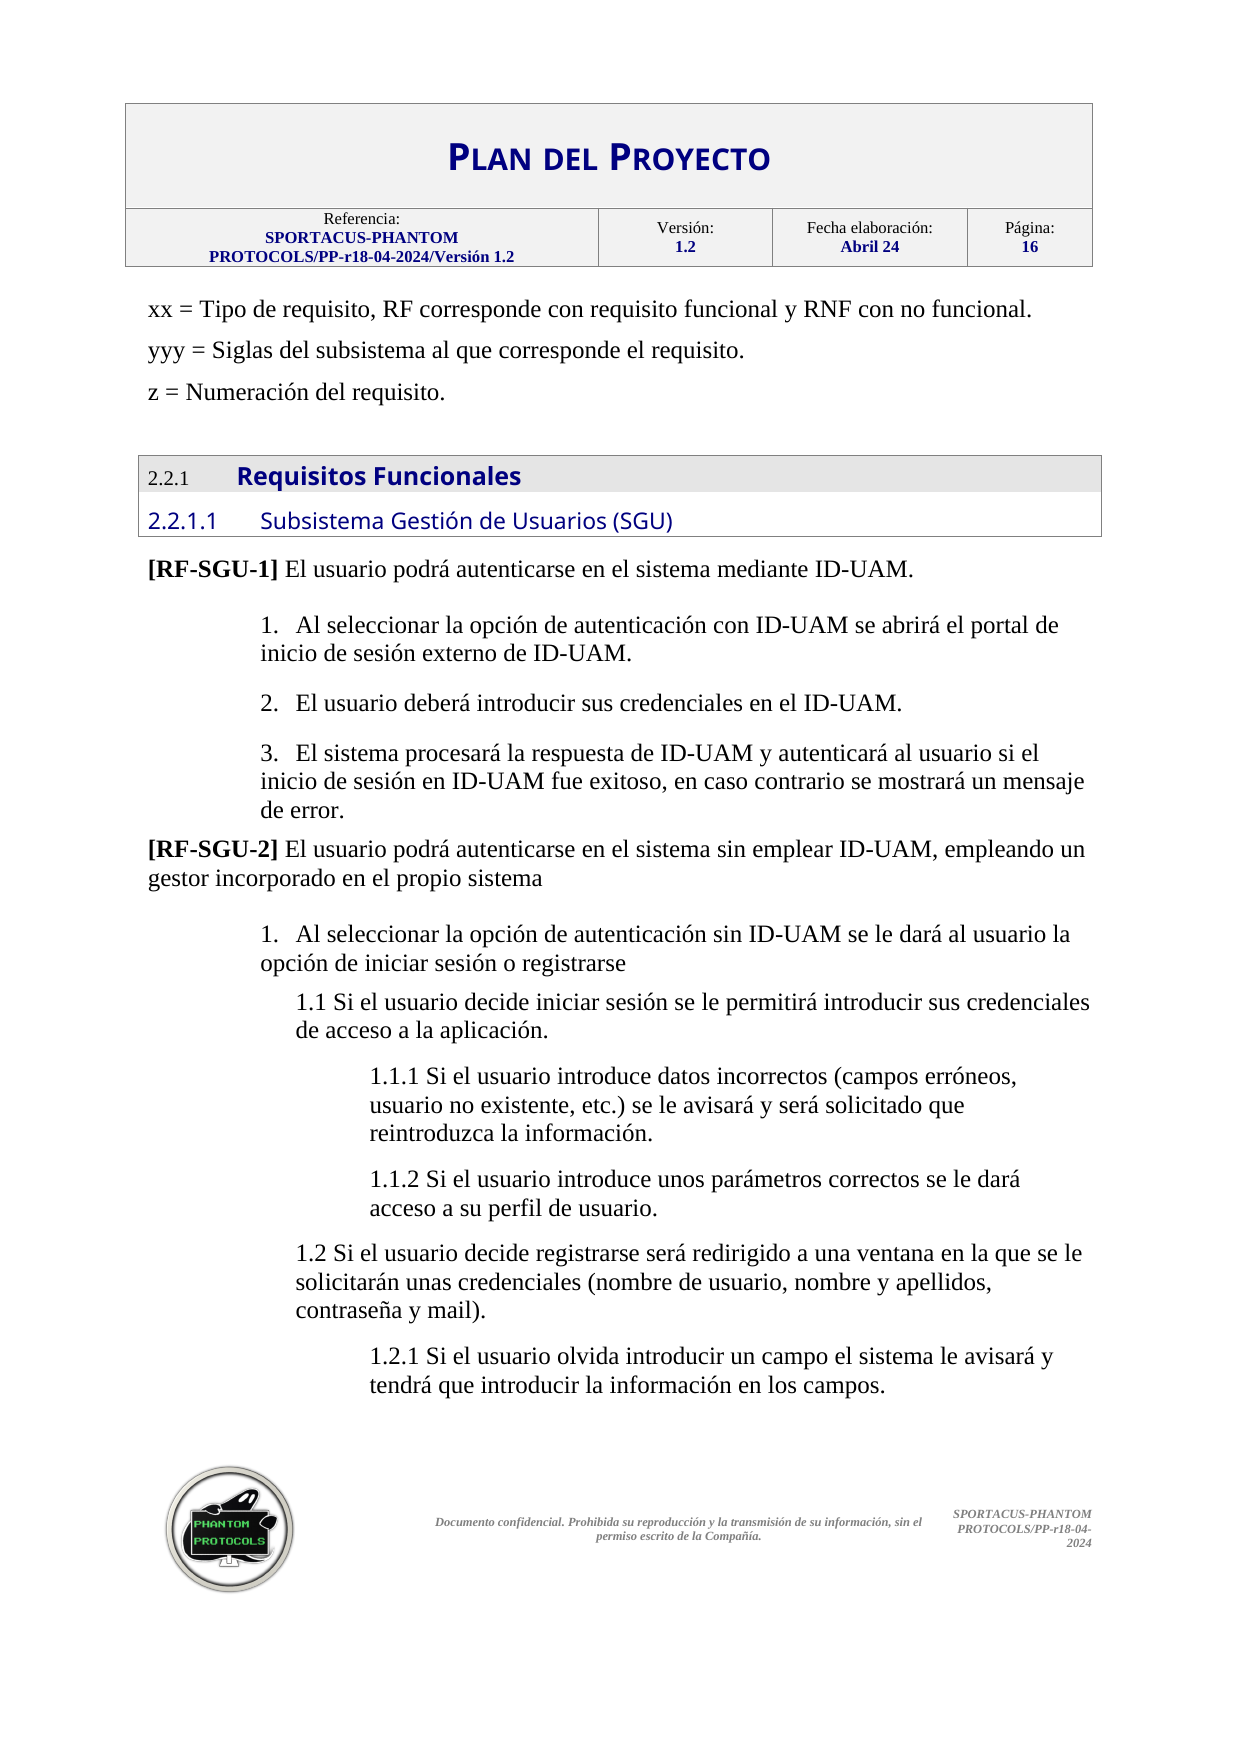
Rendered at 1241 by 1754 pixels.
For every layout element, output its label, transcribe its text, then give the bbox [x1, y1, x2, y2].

subtitle Subsistema Gestión de Usuarios (SGU) [139, 502, 1101, 536]
text 1.1 Si el usuario decide iniciar sesión se le permitirá introducir sus credenciales de acceso a la aplicación. [295, 987, 1092, 1044]
picture [162, 1462, 296, 1596]
text [RF-SGU-2] El usuario podrá autenticarse en el sistema sin emplear ID-UAM, empleando un gestor incorporado en el propio sistema [148, 834, 1092, 892]
text 1.1.1 Si el usuario introduce datos incorrectos (campos erróneos, usuario no existente, etc.) se le avisará y será solicitado que reintroduzca la información. [369, 1061, 1092, 1147]
subtitle Requisitos Funcionales [139, 456, 1101, 492]
list Al seleccionar la opción de autenticación con ID-UAM se abrirá el portal de inicio de sesión externo de ID-UAM. [260, 610, 1092, 667]
text 1.1.2 Si el usuario introduce unos parámetros correctos se le dará acceso a su perfil de usuario. [369, 1164, 1092, 1221]
text 1.2 Si el usuario decide registrarse será redirigido a una ventana en la que se le solicitarán unas credenciales (nombre de usuario, nombre y apellidos, contraseña y mail). [295, 1238, 1092, 1324]
text [RF-SGU-1] El usuario podrá autenticarse en el sistema mediante ID-UAM. [148, 554, 1092, 583]
list Al seleccionar la opción de autenticación sin ID-UAM se le dará al usuario la opción de iniciar sesión o registrarse [260, 919, 1092, 976]
text xx = Tipo de requisito, RF corresponde con requisito funcional y RNF con no funcional. [148, 294, 1092, 323]
text yyy = Siglas del subsistema al que corresponde el requisito. [148, 335, 1092, 364]
text z = Numeración del requisito. [148, 377, 1092, 405]
list El sistema procesará la respuesta de ID-UAM y autenticará al usuario si el inicio de sesión en ID-UAM fue exitoso, en caso contrario se mostrará un mensaje de error. [260, 738, 1092, 824]
text 1.2.1 Si el usuario olvida introducir un campo el sistema le avisará y tendrá que introducir la información en los campos. [369, 1341, 1092, 1398]
list El usuario deberá introducir sus credenciales en el ID-UAM. [260, 688, 1092, 717]
